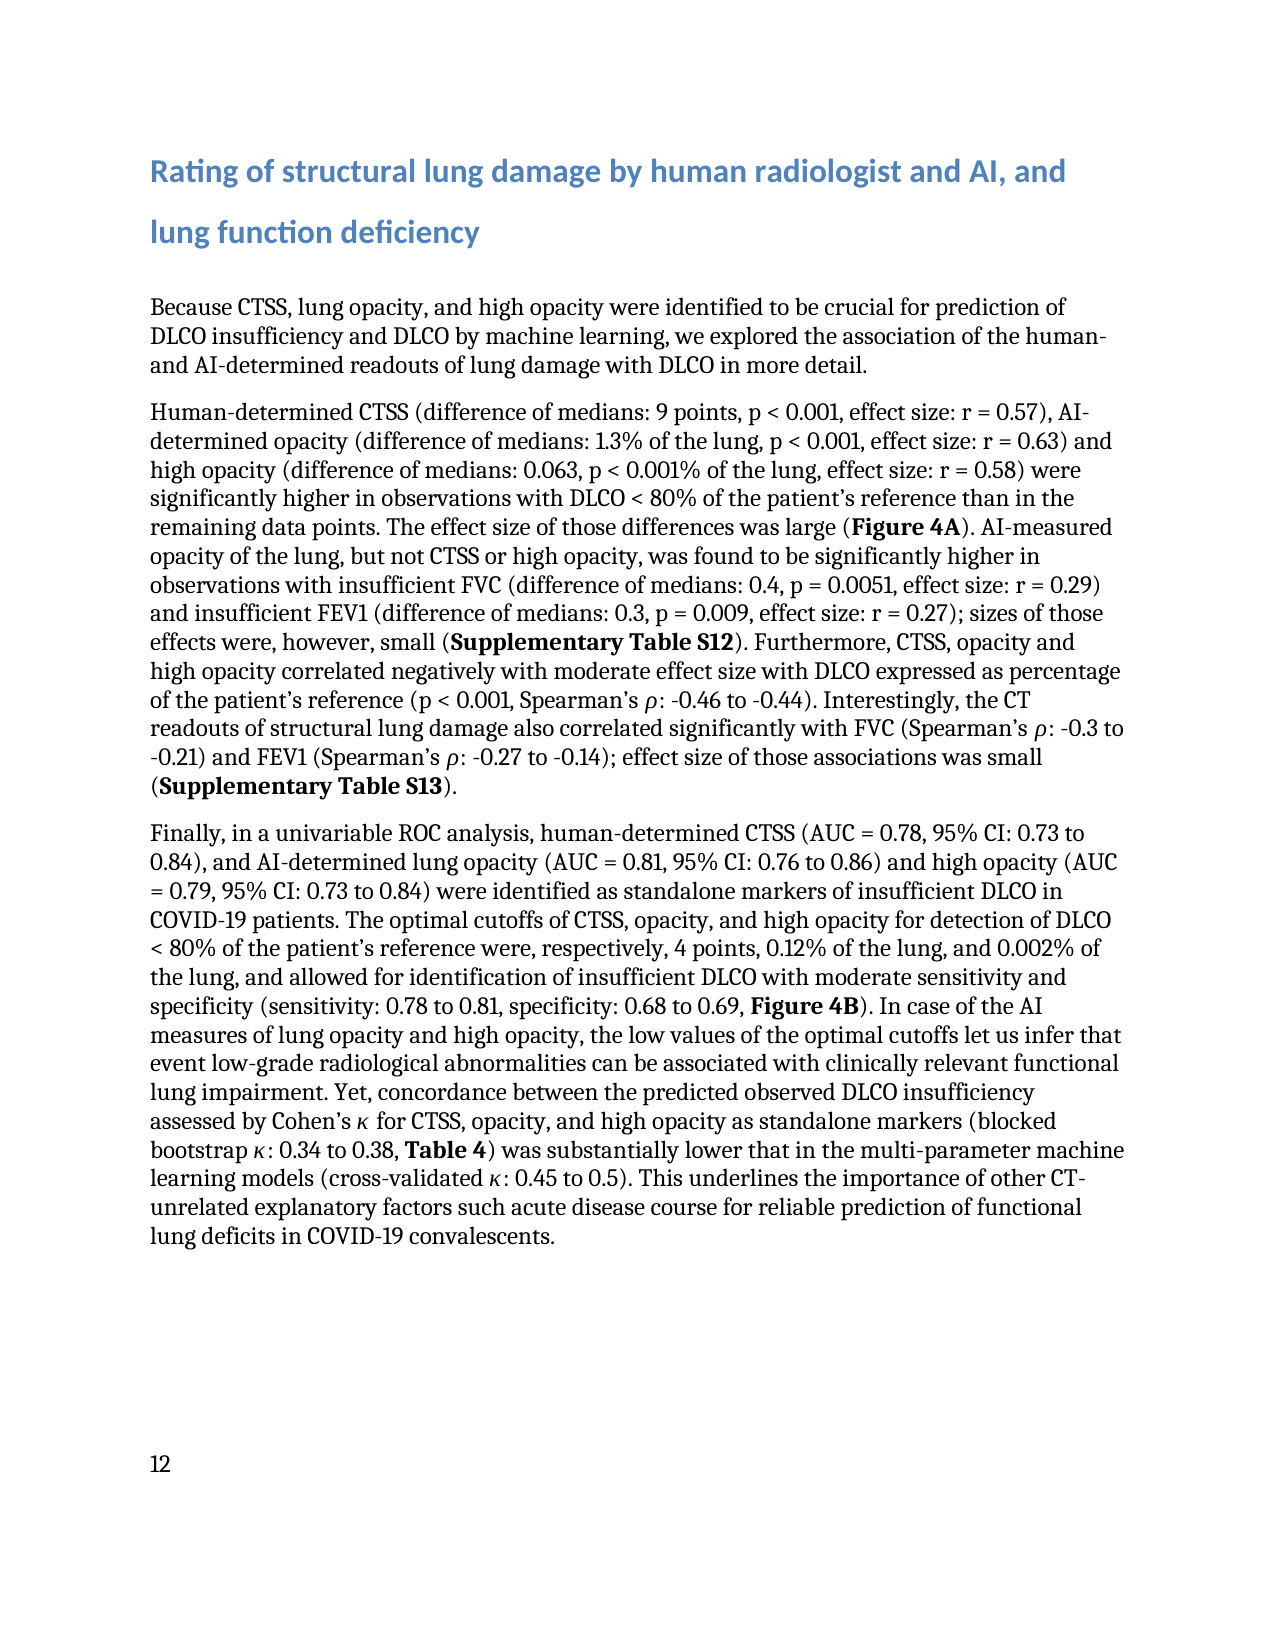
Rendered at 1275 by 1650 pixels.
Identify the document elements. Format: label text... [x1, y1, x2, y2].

text Finally, in a univariable ROC analysis, human-determined CTSS (AUC = 0.78, 95% CI: 0.73 to 0.84), and AI-determined lung opacity (AUC = 0.81, 95% CI: 0.76 to 0.86) and high opacity (AUC = 0.79, 95% CI: 0.73 to 0.84) were identified as standalone markers of insufficient DLCO in COVID-19 patients. The optimal cutoffs of CTSS, opacity, and high opacity for detection of DLCO < 80% of the patient’s reference were, respectively, 4 points, 0.12% of the lung, and 0.002% of the lung, and allowed for identification of insufficient DLCO with moderate sensitivity and specificity (sensitivity: 0.78 to 0.81, specificity: 0.68 to 0.69, Figure 4B). In case of the AI measures of lung opacity and high opacity, the low values of the optimal cutoffs let us infer that event low-grade radiological abnormalities can be associated with clinically relevant functional lung impairment. Yet, concordance between the predicted observed DLCO insufficiency assessed by Cohen’s for CTSS, opacity, and high opacity as standalone markers (blocked bootstrap : 0.34 to 0.38, Table 4) was substantially lower that in the multi-parameter machine learning models (cross-validated : 0.45 to 0.5). This underlines the importance of other CT-unrelated explanatory factors such acute disease course for reliable prediction of functional lung deficits in COVID-19 convalescents. [150, 819, 1125, 1251]
text Human-determined CTSS (difference of medians: 9 points, p < 0.001, effect size: r = 0.57), AI-determined opacity (difference of medians: 1.3% of the lung, p < 0.001, effect size: r = 0.63) and high opacity (difference of medians: 0.063, p < 0.001% of the lung, effect size: r = 0.58) were significantly higher in observations with DLCO < 80% of the patient’s reference than in the remaining data points. The effect size of those differences was large (Figure 4A). AI-measured opacity of the lung, but not CTSS or high opacity, was found to be significantly higher in observations with insufficient FVC (difference of medians: 0.4, p = 0.0051, effect size: r = 0.29) and insufficient FEV1 (difference of medians: 0.3, p = 0.009, effect size: r = 0.27); sizes of those effects were, however, small (Supplementary Table S12). Furthermore, CTSS, opacity and high opacity correlated negatively with moderate effect size with DLCO expressed as percentage of the patient’s reference (p < 0.001, Spearman’s : -0.46 to -0.44). Interestingly, the CT readouts of structural lung damage also correlated significantly with FVC (Spearman’s : -0.3 to -0.21) and FEV1 (Spearman’s : -0.27 to -0.14); effect size of those associations was small (Supplementary Table S13). [150, 398, 1125, 801]
subtitle Rating of structural lung damage by human radiologist and AI, and lung function deficiency [150, 150, 1125, 252]
text Because CTSS, lung opacity, and high opacity were identified to be crucial for prediction of DLCO insufficiency and DLCO by machine learning, we explored the association of the human- and AI-determined readouts of lung damage with DLCO in more detail. [150, 293, 1125, 379]
